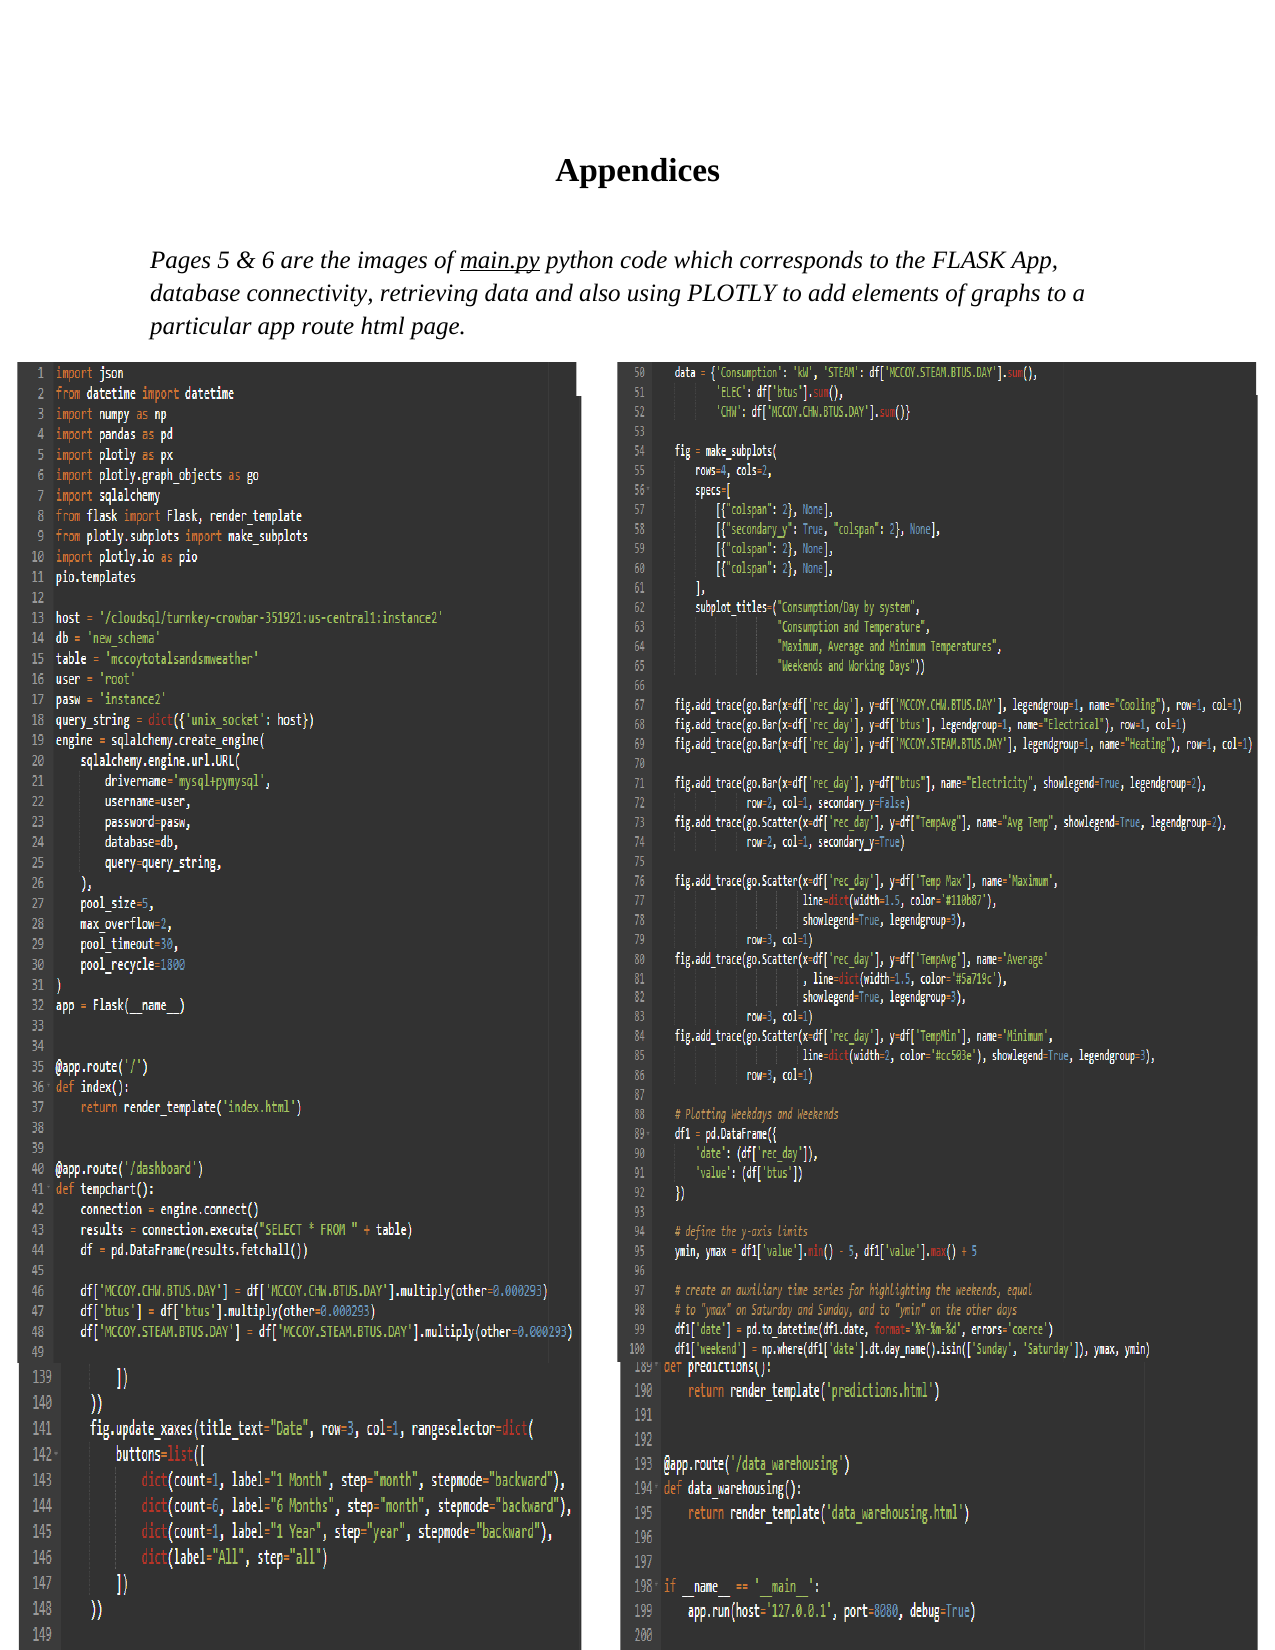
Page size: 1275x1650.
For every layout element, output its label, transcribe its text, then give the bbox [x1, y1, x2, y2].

text Pages 5 & 6 are the images of main.py python code which corresponds to the FLASK App, database connectivity, retrieving data and also using PLOTLY to add elements of graphs to a particular app route html page. [150, 245, 1125, 340]
picture [17, 362, 582, 1650]
subtitle Appendices [150, 150, 1125, 188]
picture [617, 362, 1258, 1650]
